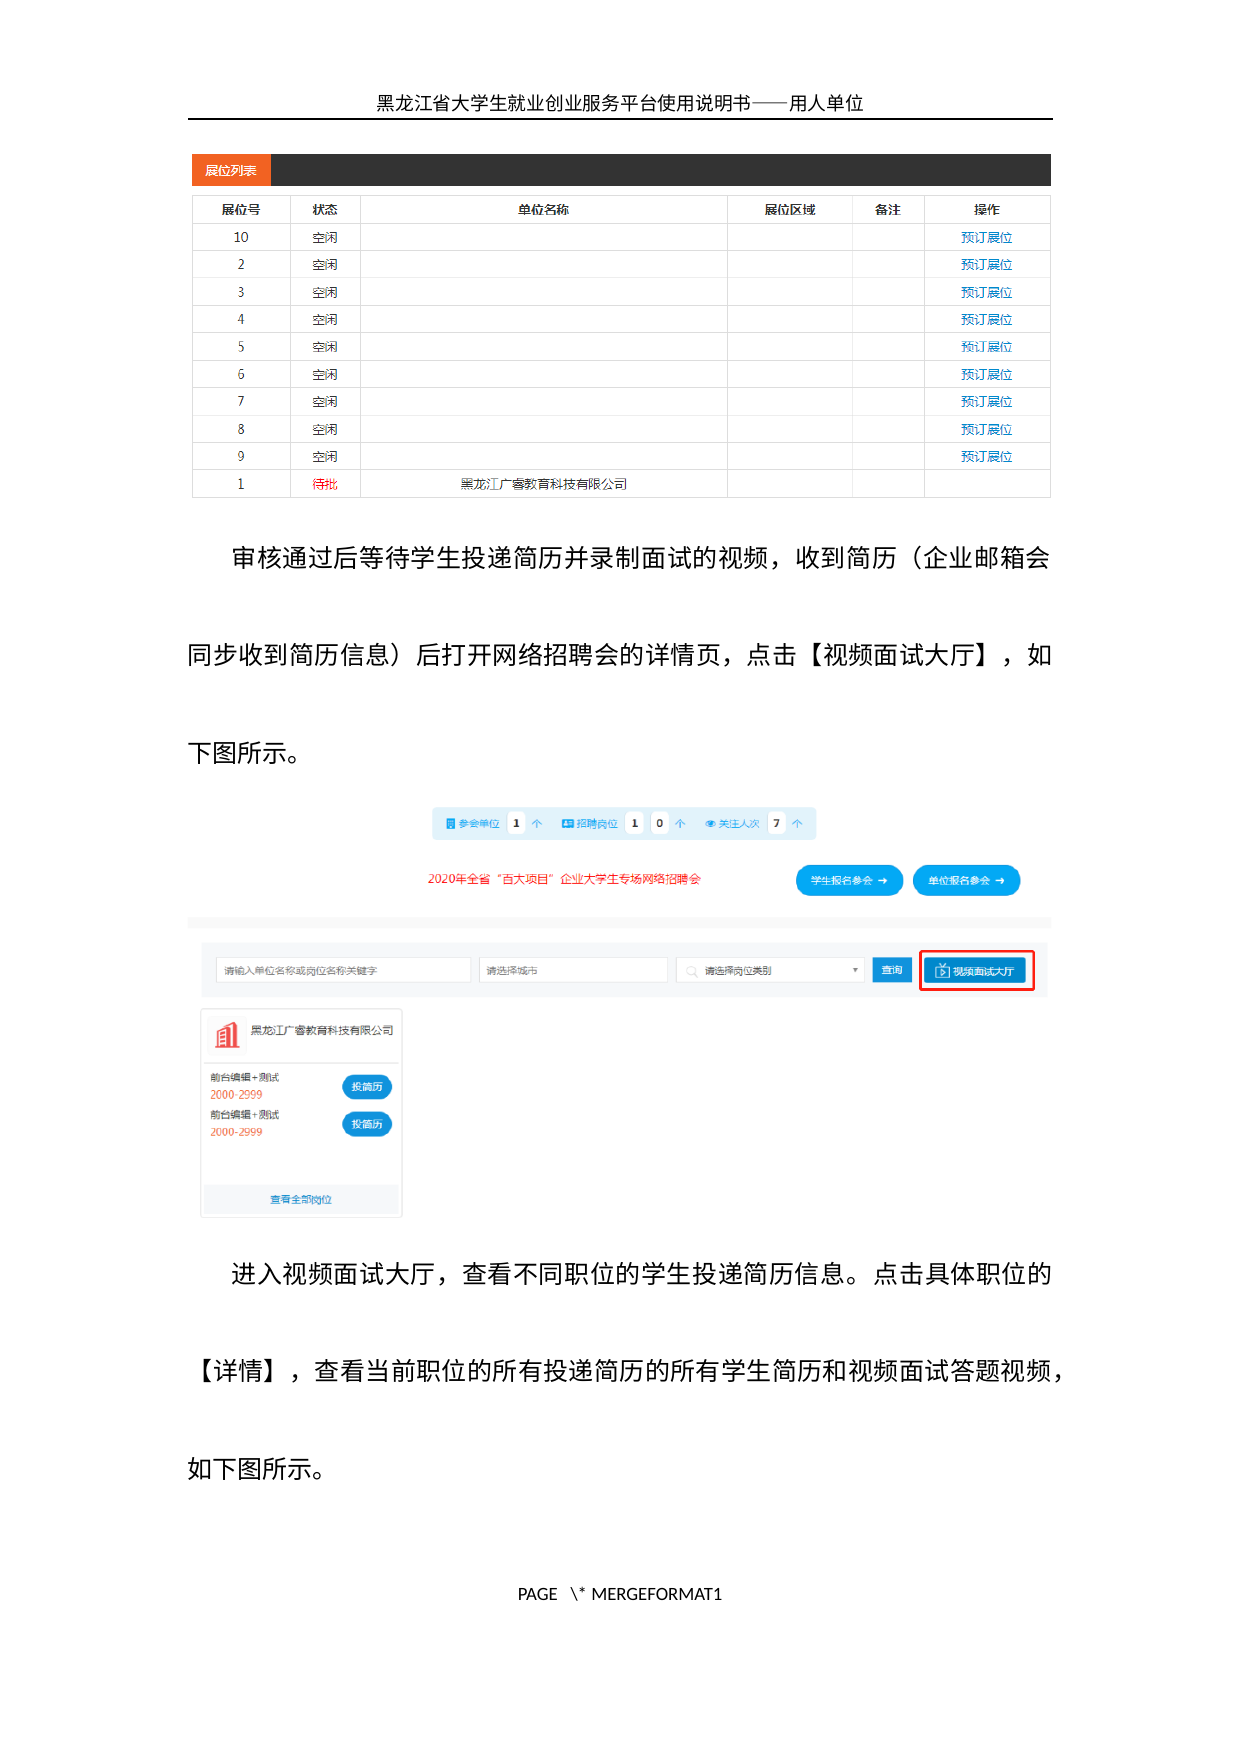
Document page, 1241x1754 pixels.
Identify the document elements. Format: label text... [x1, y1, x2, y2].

text 进入视频面试大厅，查看不同职位的学生投递简历信息。点击具体职位的【详情】，查看当前职位的所有投递简历的所有学生简历和视频面试答题视频，如下图所示。 [187, 1240, 1053, 1500]
picture [187, 802, 1052, 1222]
picture [187, 151, 1053, 500]
text 审核通过后等待学生投递简历并录制面试的视频，收到简历（企业邮箱会同步收到简历信息）后打开网络招聘会的详情页，点击【视频面试大厅】，如下图所示。 [187, 524, 1053, 784]
